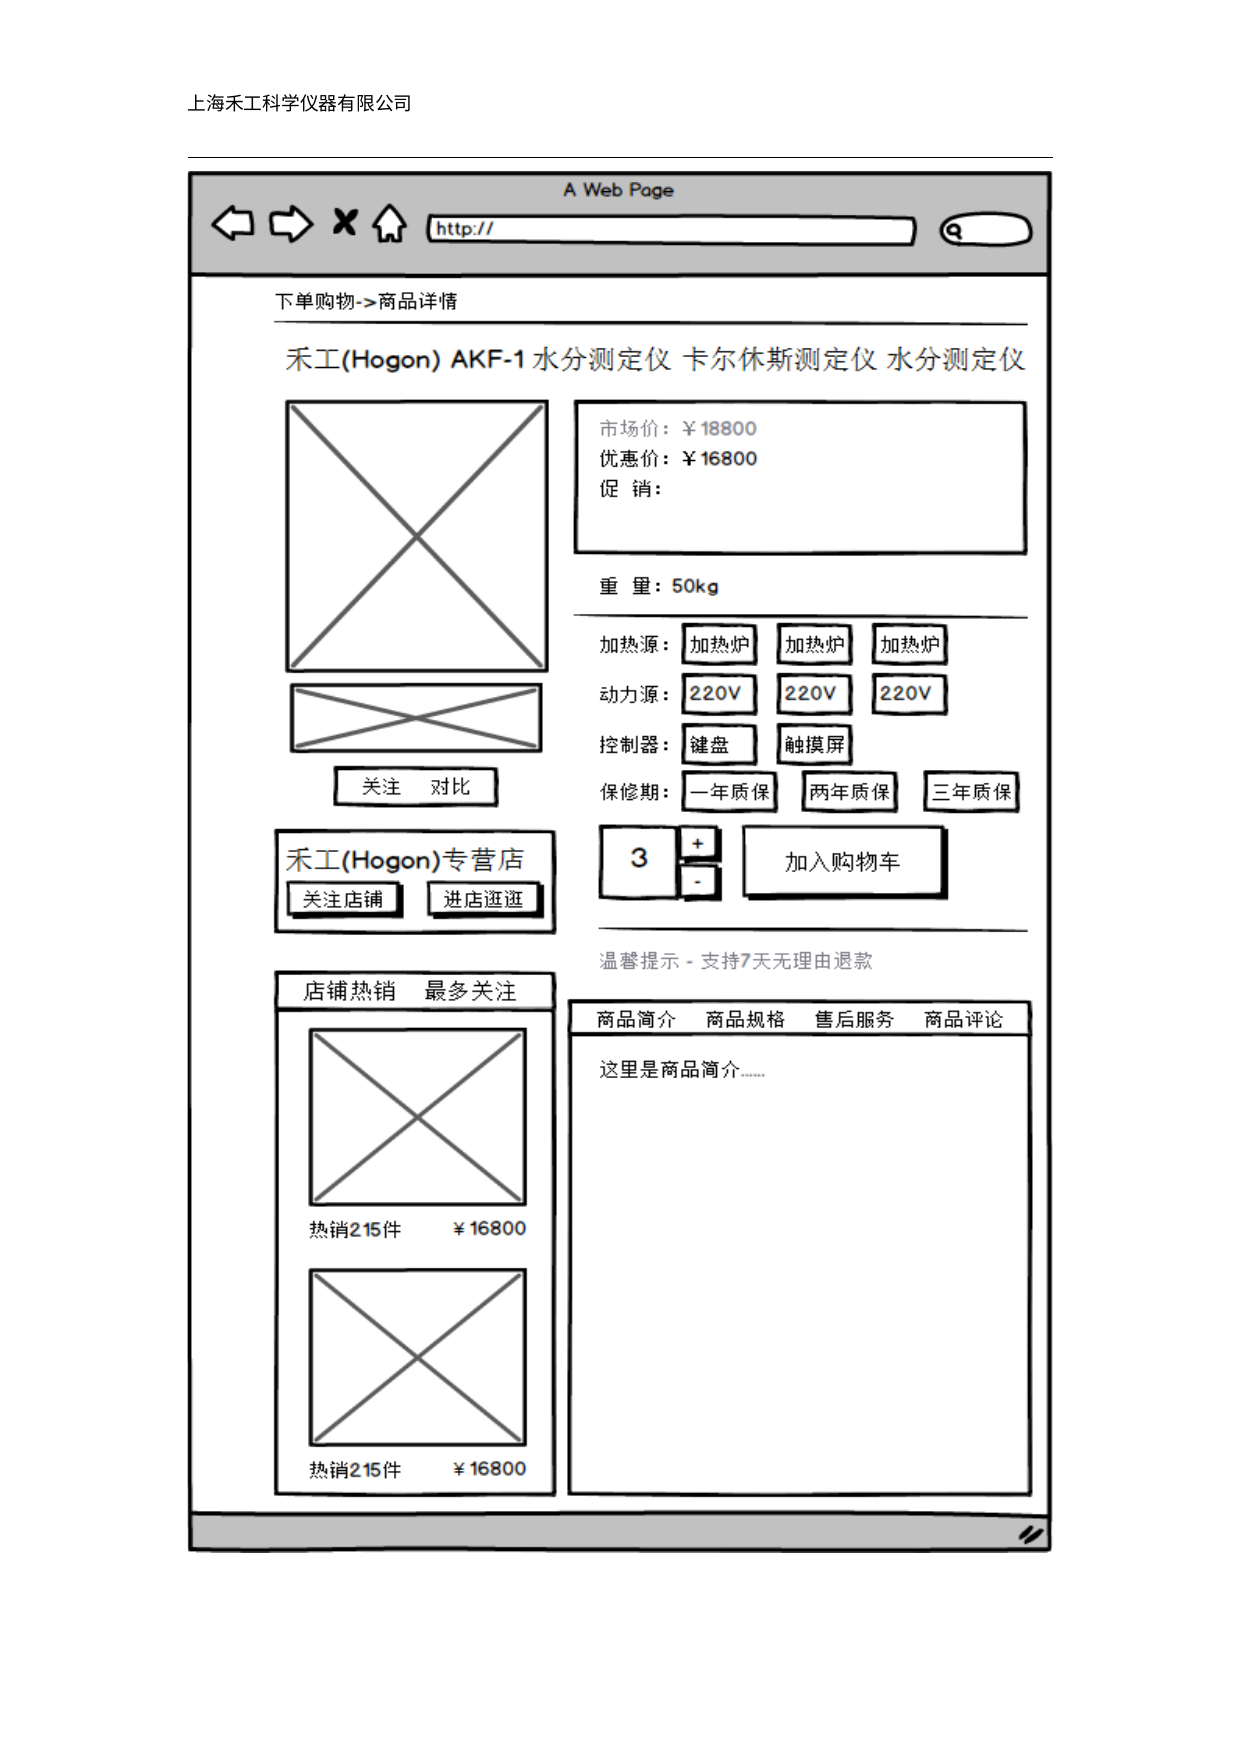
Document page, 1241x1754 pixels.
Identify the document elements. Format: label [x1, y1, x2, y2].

picture [187, 171, 1053, 1553]
